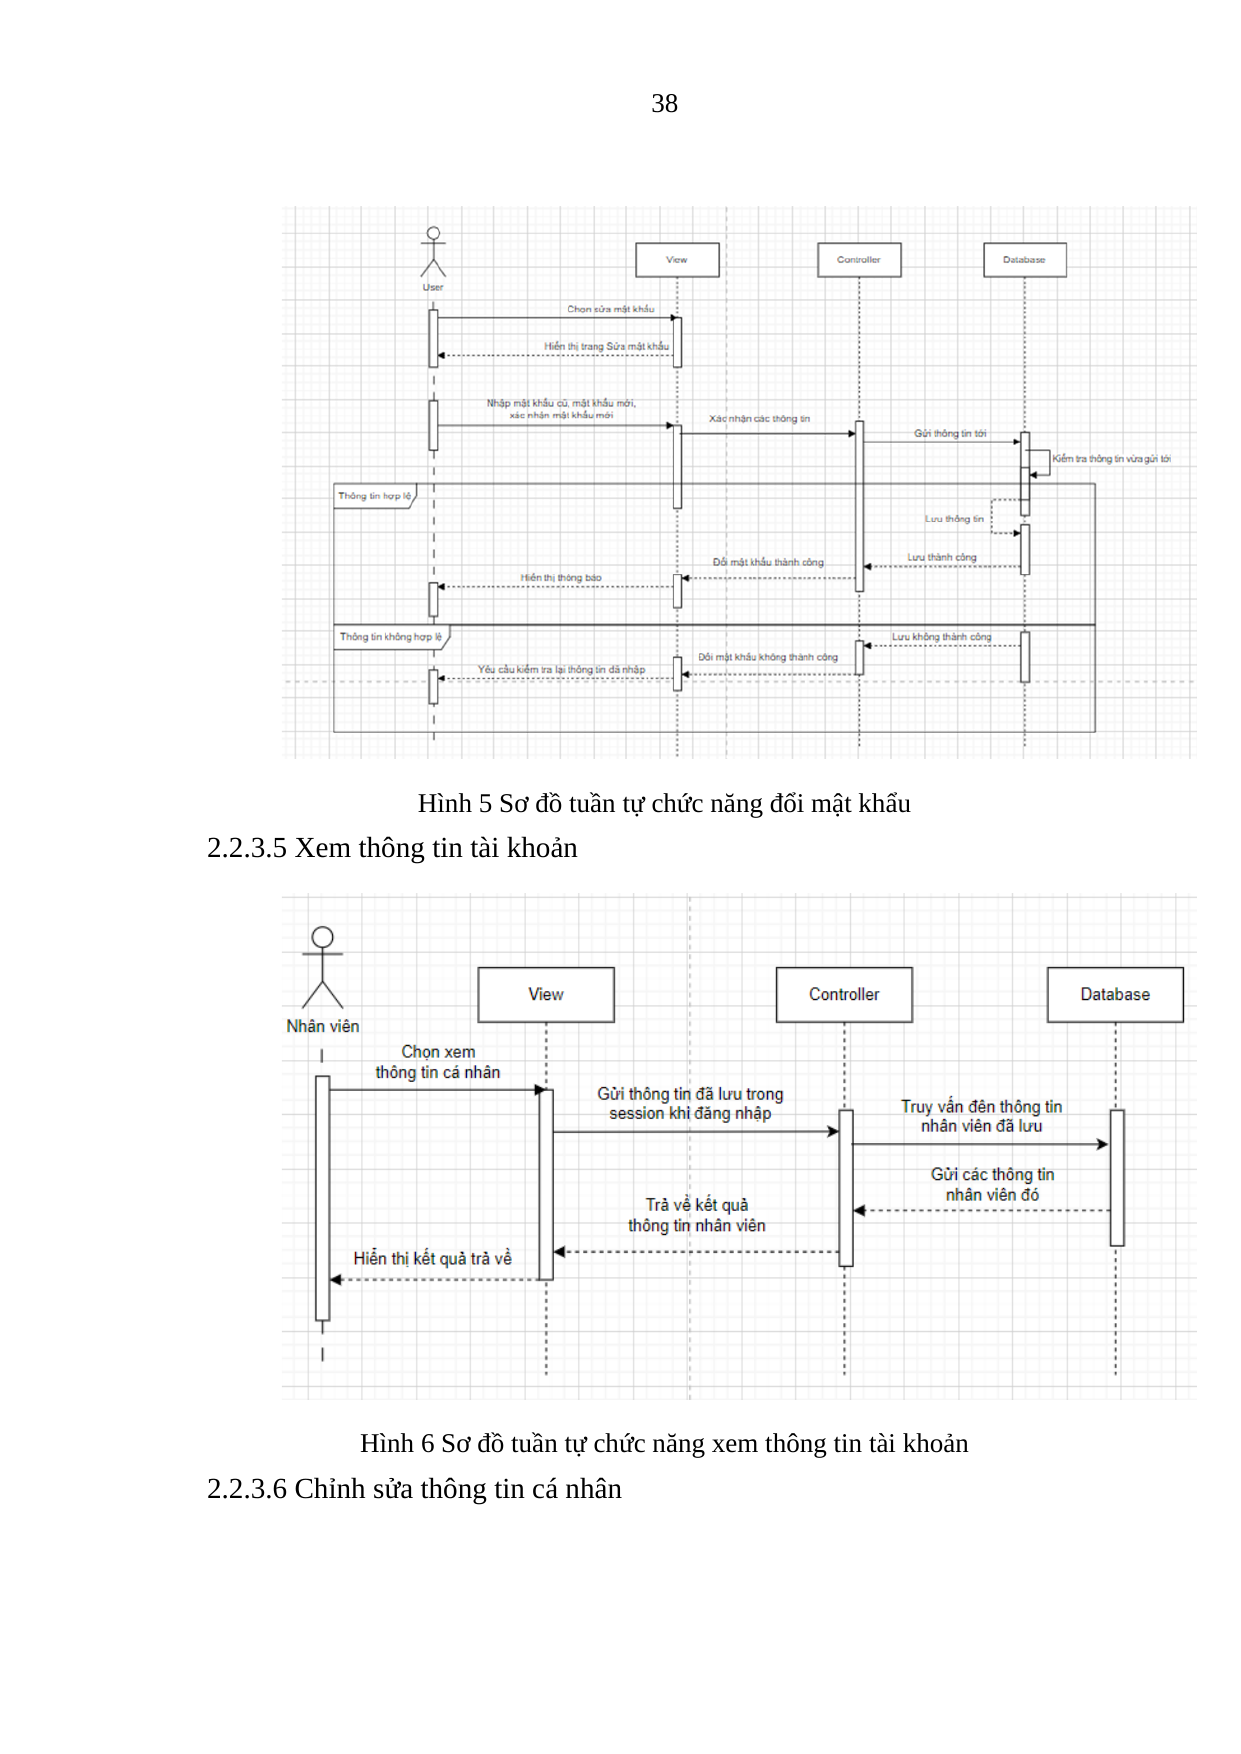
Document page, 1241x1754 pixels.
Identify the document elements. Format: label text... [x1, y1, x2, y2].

subtitle Chỉnh sửa thông tin cá nhân [207, 1471, 1122, 1505]
text Hình 5 Sơ đồ tuần tự chức năng đổi mật khẩu [207, 787, 1122, 818]
subtitle Xem thông tin tài khoản [207, 831, 1122, 864]
text Hình 6 Sơ đồ tuần tự chức năng xem thông tin tài khoản [207, 1428, 1122, 1459]
picture [281, 893, 1197, 1400]
picture [281, 206, 1197, 759]
